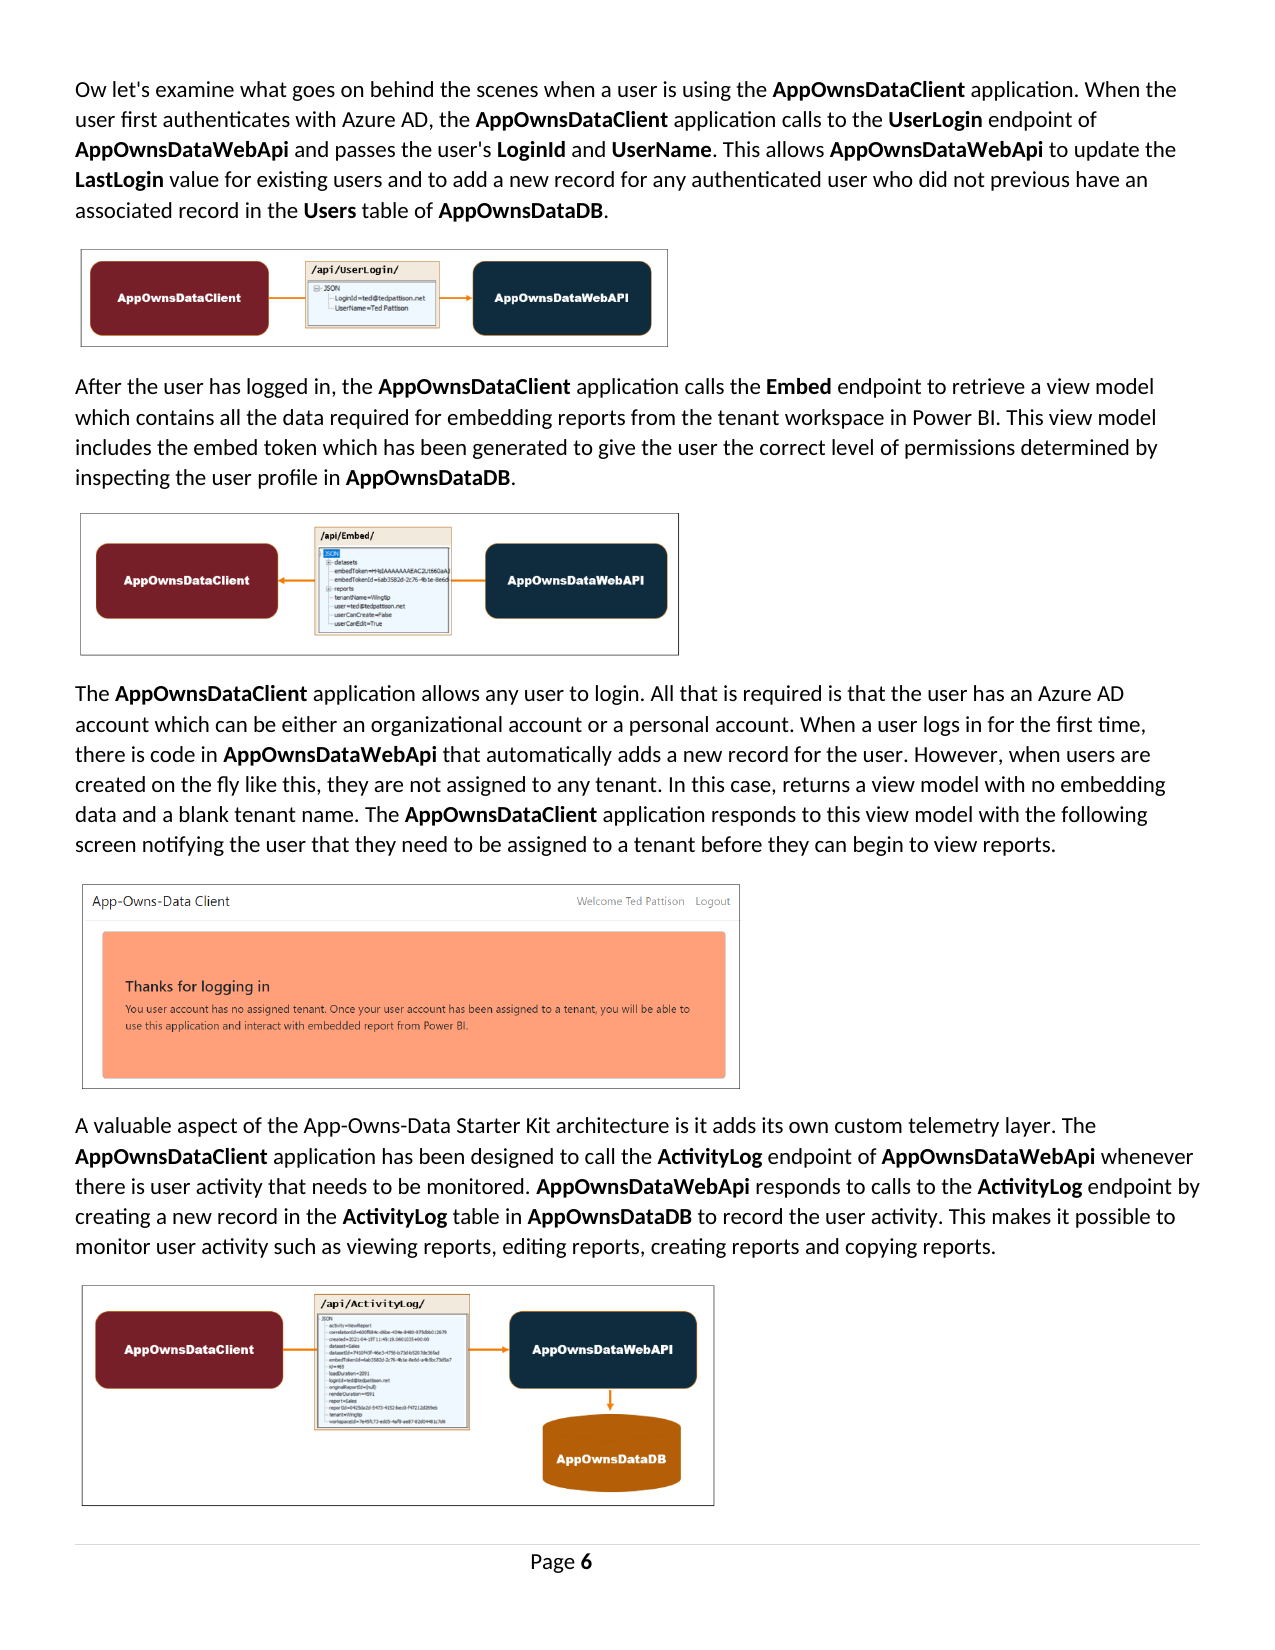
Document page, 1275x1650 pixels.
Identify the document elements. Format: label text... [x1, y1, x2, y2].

text After the user has logged in, the AppOwnsDataClient application calls the Embed endpoint to retrieve a view model which contains all the data required for embedding reports from the tenant workspace in Power BI. This view model includes the embed token which has been generated to give the user the correct level of permissions determined by inspecting the user profile in AppOwnsDataDB. [75, 372, 1200, 491]
text The AppOwnsDataClient application allows any user to login. All that is required is that the user has an Azure AD account which can be either an organizational account or a personal account. When a user logs in for the first time, there is code in AppOwnsDataWebApi that automatically adds a new record for the user. However, when users are created on the fly like this, they are not assigned to any tenant. In this case, returns a view model with no embedding data and a blank tenant name. The AppOwnsDataClient application responds to this view model with the following screen notifying the user that they need to be assigned to a tenant before they can begin to view reports. [75, 679, 1200, 859]
picture [75, 242, 674, 354]
text A valuable aspect of the App-Owns-Data Starter Kit architecture is it adds its own custom telemetry layer. The AppOwnsDataClient application has been designed to call the ActivityLog endpoint of AppOwnsDataWebApi whenever there is user activity that needs to be monitored. AppOwnsDataWebApi responds to calls to the ActivityLog endpoint by creating a new record in the ActivityLog table in AppOwnsDataDB to record the user activity. This makes it possible to monitor user activity such as viewing reports, editing reports, creating reports and copying reports. [75, 1112, 1200, 1261]
picture [75, 510, 683, 661]
picture [75, 877, 744, 1093]
text Ow let's examine what goes on behind the scenes when a user is using the AppOwnsDataClient application. When the user first authenticates with Azure AD, the AppOwnsDataClient application calls to the UserLogin endpoint of AppOwnsDataWebApi and passes the user's LoginId and UserName. This allows AppOwnsDataWebApi to update the LastLogin value for existing users and to add a new record for any authenticated user who did not previous have an associated record in the Users table of AppOwnsDataDB. [75, 75, 1200, 224]
picture [75, 1279, 721, 1511]
